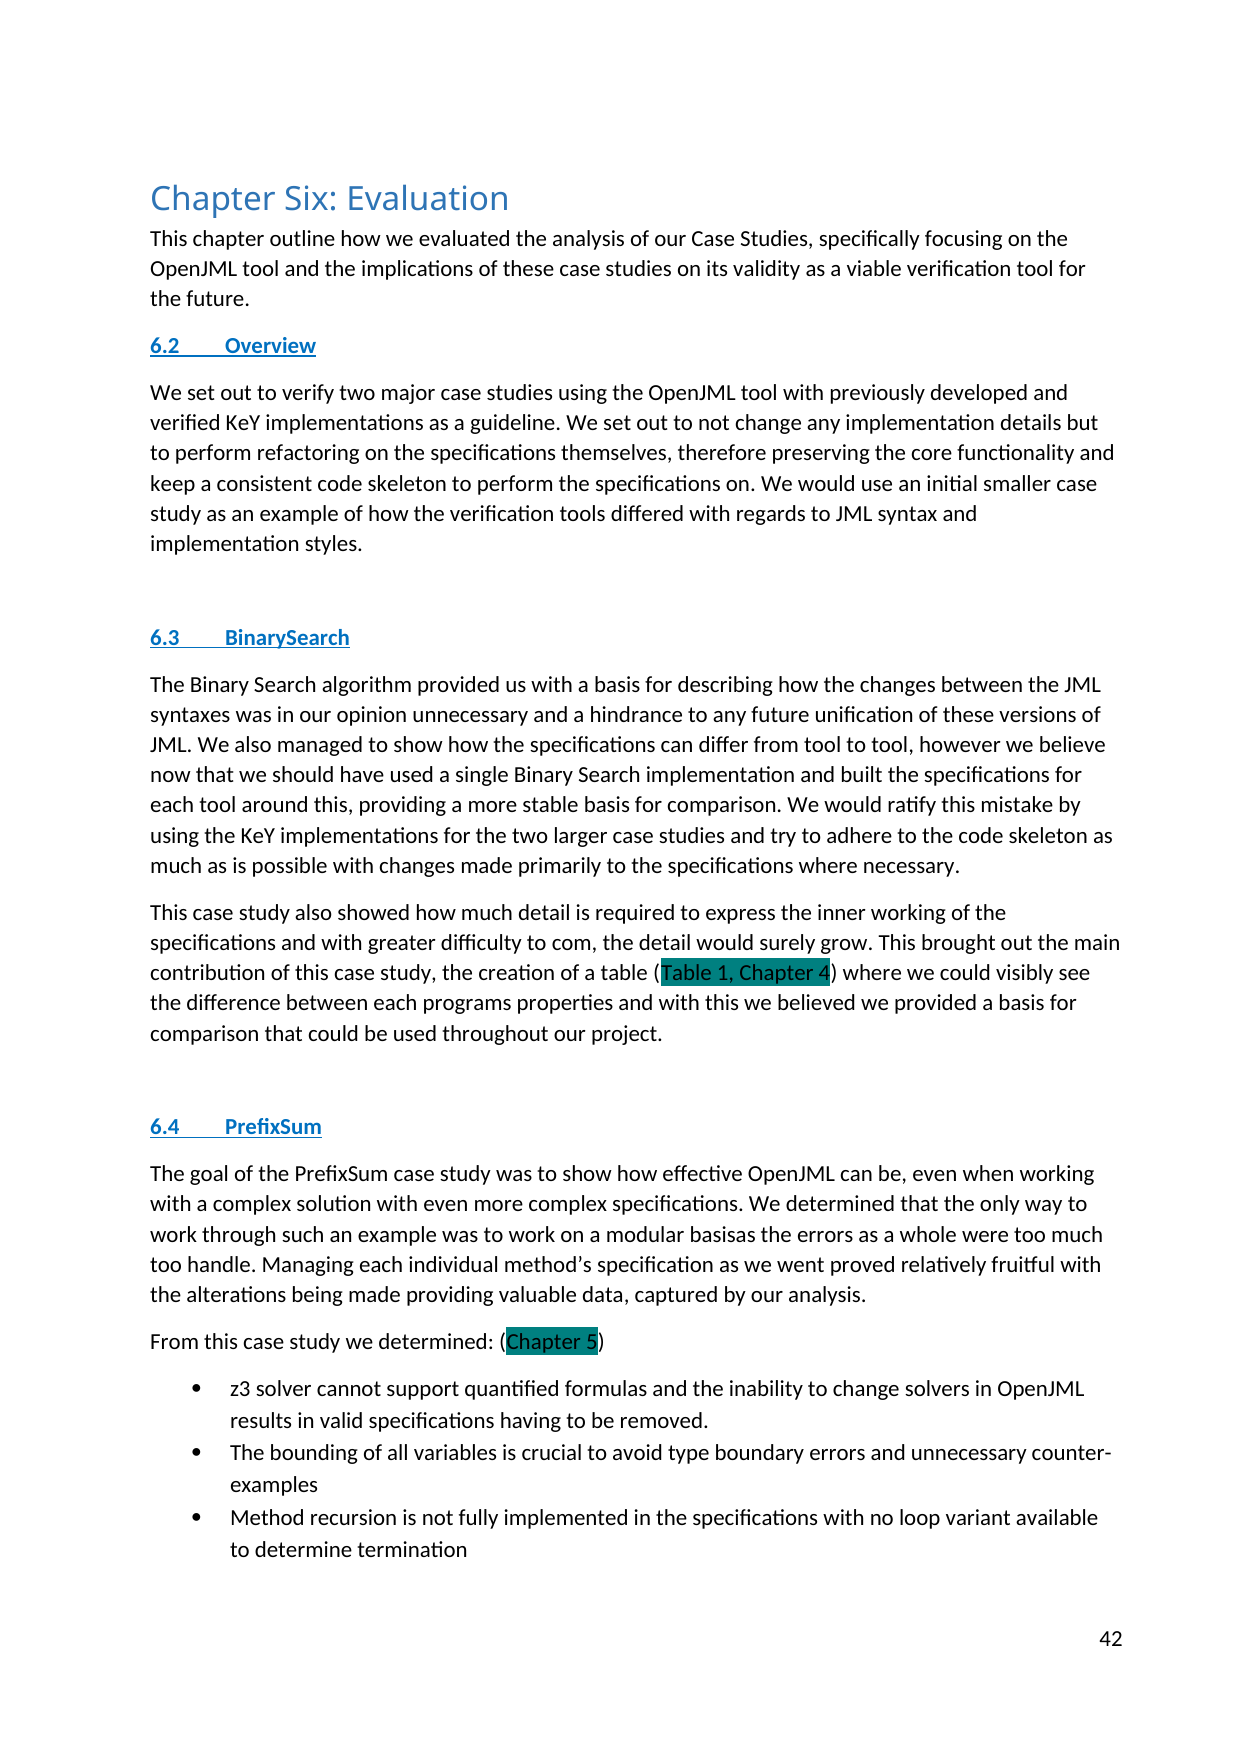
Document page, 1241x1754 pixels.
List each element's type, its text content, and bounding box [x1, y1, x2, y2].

subtitle 6.2 Overview [150, 331, 1122, 359]
text This case study also showed how much detail is required to express the inner working of the specifications and with greater difficulty to com, the detail would surely grow. This brought out the main contribution of this case study, the creation of a table (Table 1, Chapter 4) where we could visibly see the difference between each programs properties and with this we believed we provided a basis for comparison that could be used throughout our project. [150, 898, 1122, 1047]
list The bounding of all variables is crucial to avoid type boundary errors and unnecessary counter-examples [192, 1438, 1122, 1498]
list z3 solver cannot support quantified formulas and the inability to change solvers in OpenJML results in valid specifications having to be removed. [192, 1374, 1122, 1434]
text From this case study we determined: (Chapter 5) [150, 1327, 506, 1355]
subtitle Chapter Six: Evaluation [150, 175, 1122, 220]
text We set out to verify two major case studies using the OpenJML tool with previously developed and verified KeY implementations as a guideline. We set out to not change any implementation details but to perform refactoring on the specifications themselves, therefore preserving the core functionality and keep a consistent code skeleton to perform the specifications on. We would use an initial smaller case study as an example of how the verification tools differed with regards to JML syntax and implementation styles. [150, 378, 1122, 557]
text This chapter outline how we evaluated the analysis of our Case Studies, specifically focusing on the OpenJML tool and the implications of these case studies on its validity as a viable verification tool for the future. [150, 224, 1122, 312]
list Method recursion is not fully implemented in the specifications with no loop variant available to determine termination [192, 1503, 1122, 1563]
text From this case study we determined: (Chapter 5) [598, 1327, 1122, 1355]
text The Binary Search algorithm provided us with a basis for describing how the changes between the JML syntaxes was in our opinion unnecessary and a hindrance to any future unification of these versions of JML. We also managed to show how the specifications can differ from tool to tool, however we believe now that we should have used a single Binary Search implementation and built the specifications for each tool around this, providing a more stable basis for comparison. We would ratify this mistake by using the KeY implementations for the two larger case studies and try to adhere to the code skeleton as much as is possible with changes made primarily to the specifications where necessary. [150, 670, 1122, 879]
subtitle 6.4 PrefixSum [150, 1112, 1122, 1141]
text The goal of the PrefixSum case study was to show how effective OpenJML can be, even when working with a complex solution with even more complex specifications. We determined that the only way to work through such an example was to work on a modular basisas the errors as a whole were too much too handle. Managing each individual method’s specification as we went proved relatively fruitful with the alterations being made providing valuable data, captured by our analysis. [150, 1159, 1122, 1308]
subtitle 6.3 BinarySearch [150, 623, 1122, 651]
